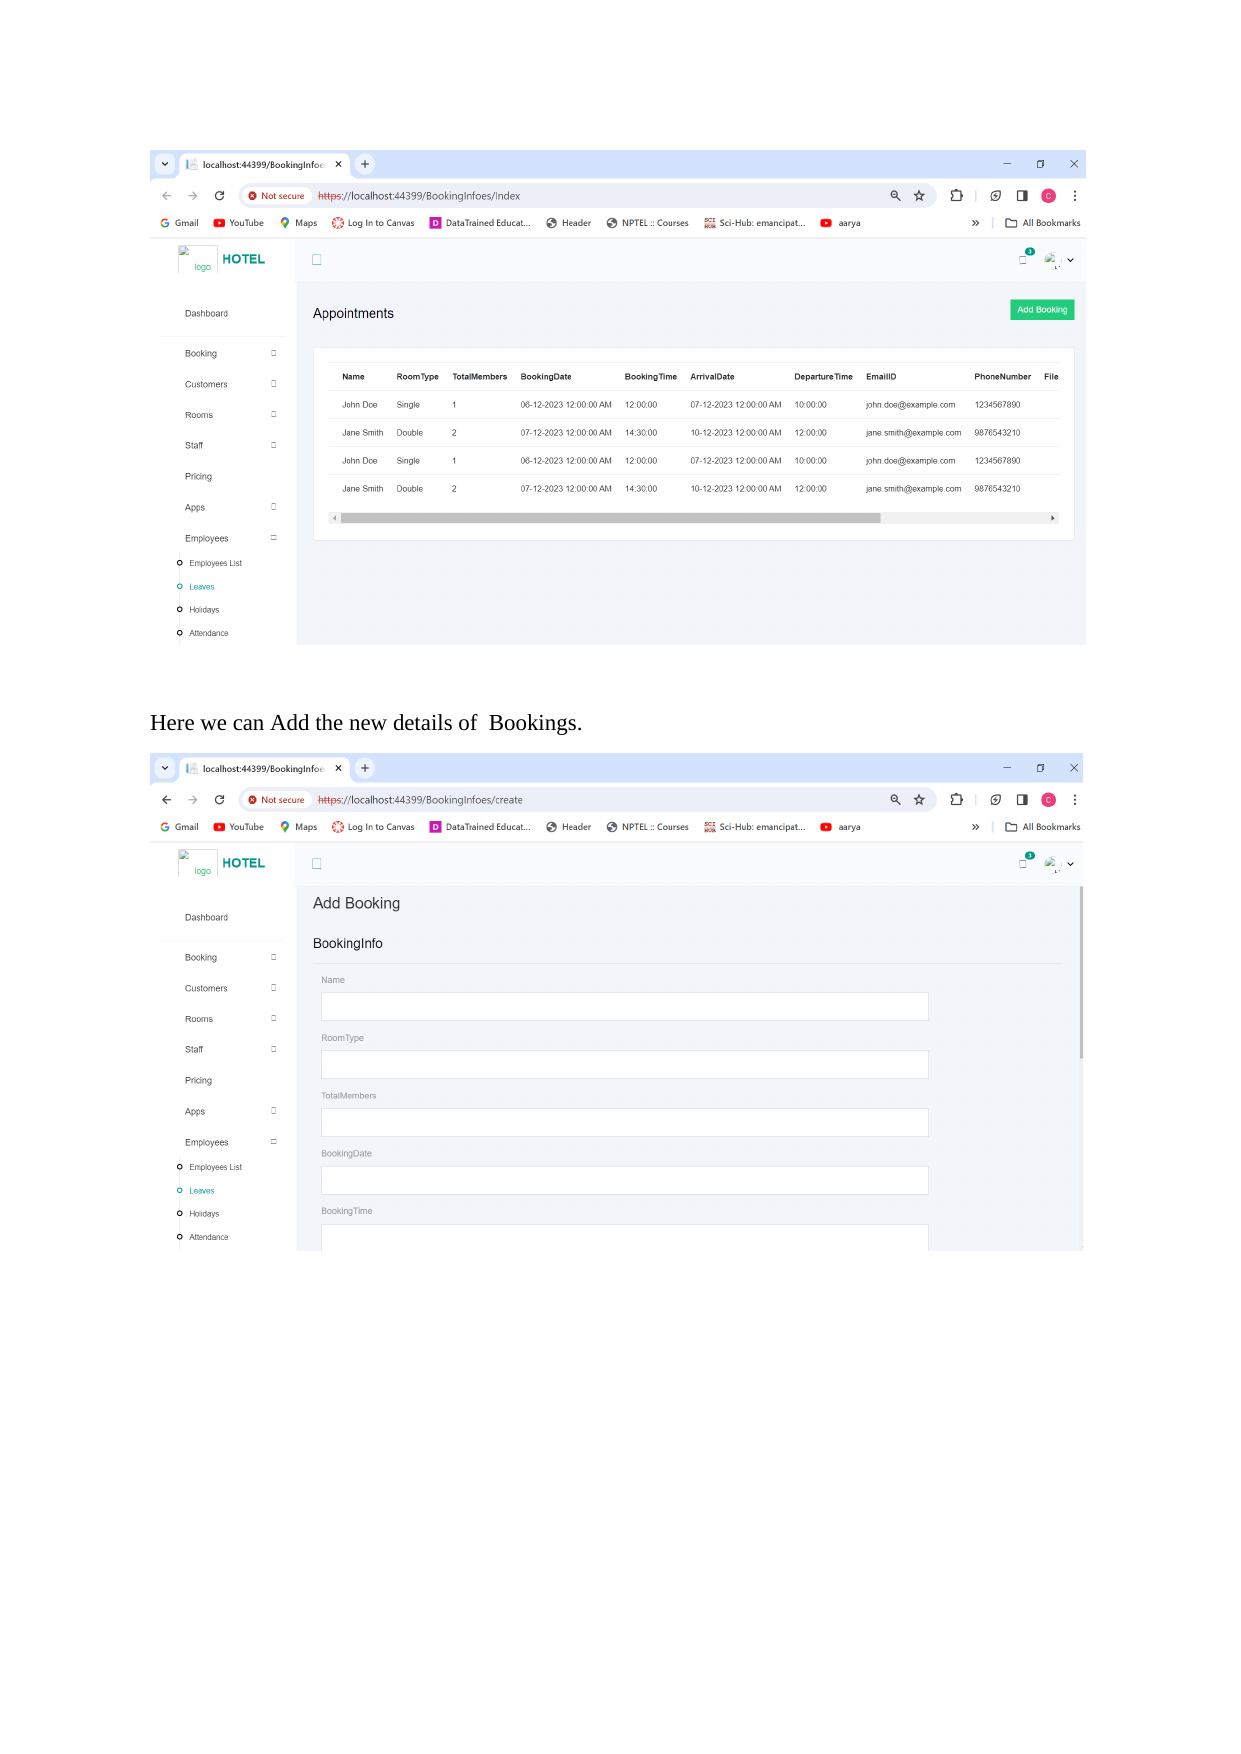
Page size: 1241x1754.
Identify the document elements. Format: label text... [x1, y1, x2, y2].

picture [150, 150, 1087, 645]
text Here we can Add the new details of Bookings. [150, 709, 1090, 735]
picture [150, 753, 1084, 1251]
